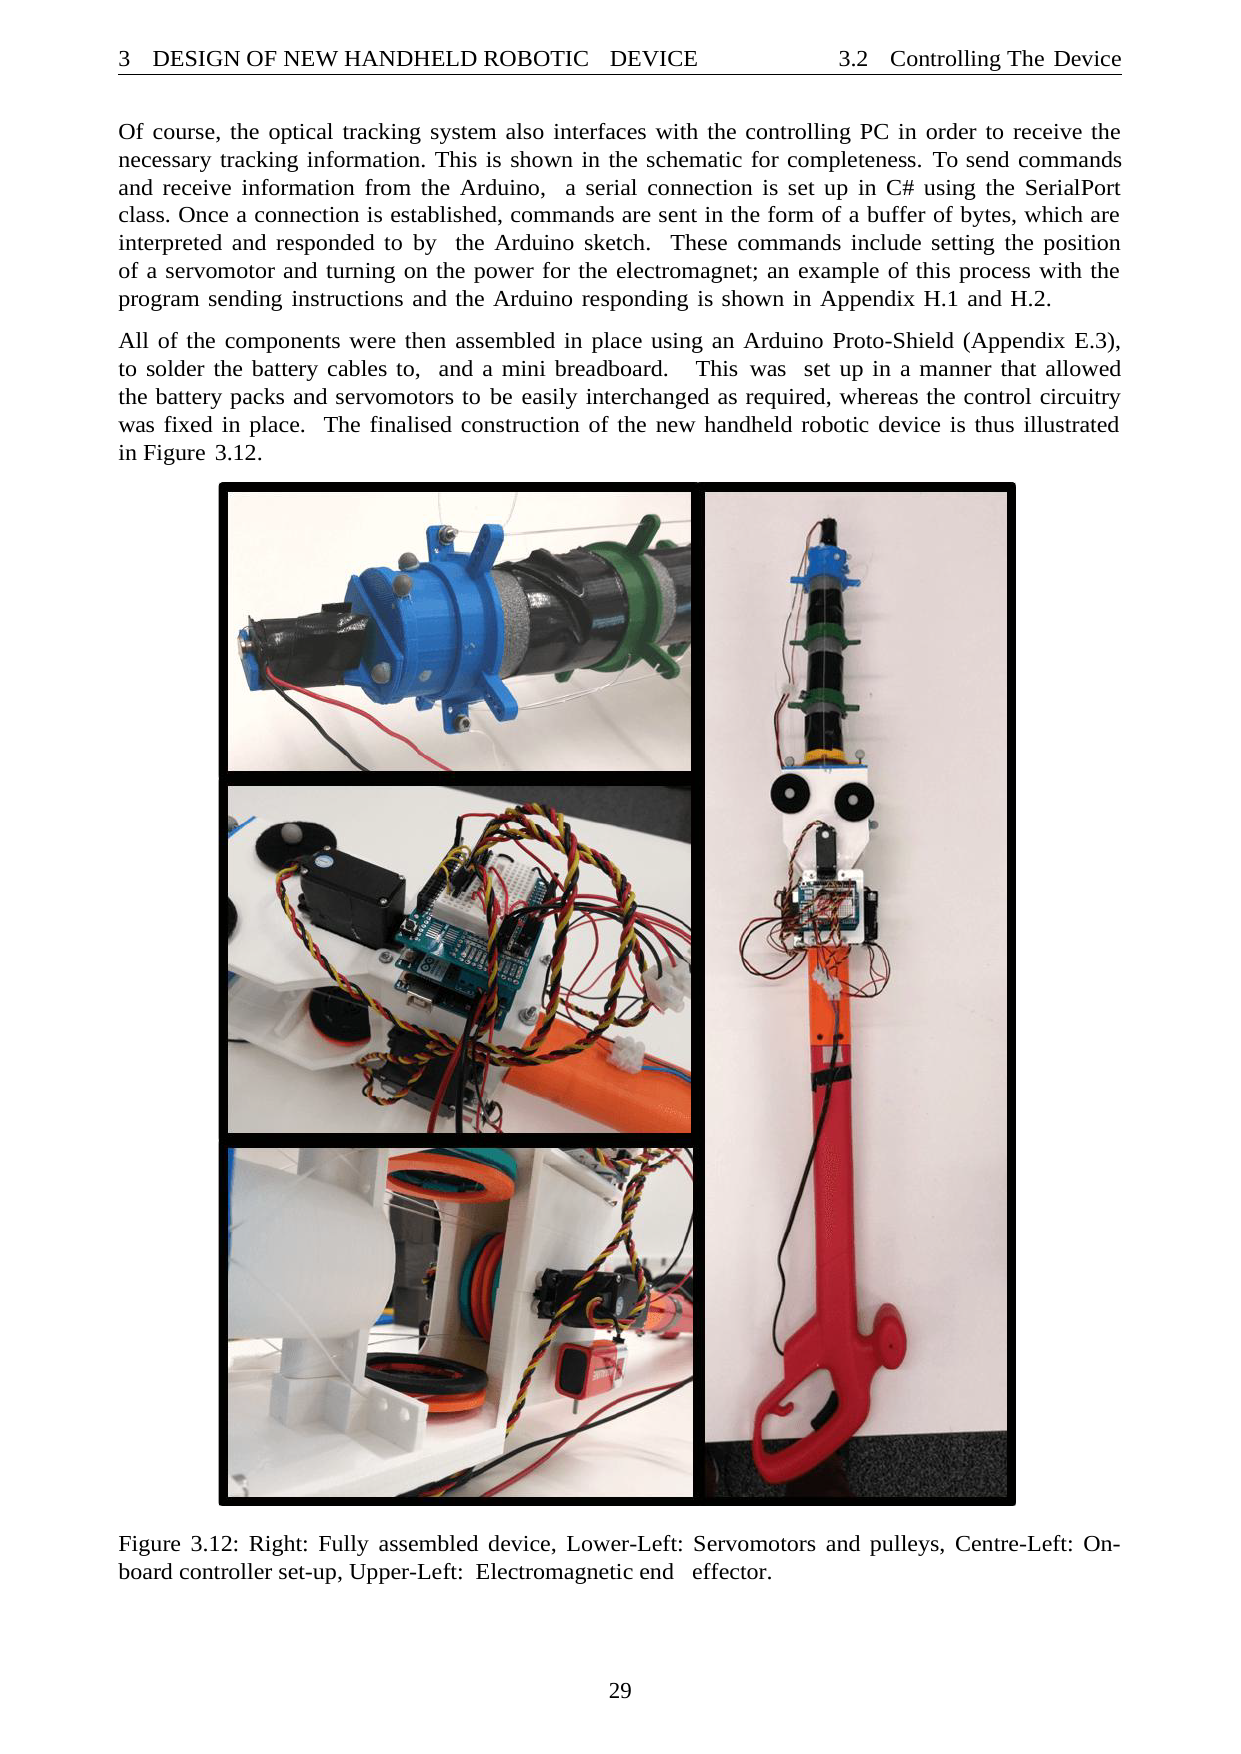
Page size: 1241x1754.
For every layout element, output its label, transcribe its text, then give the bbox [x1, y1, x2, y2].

text All of the components were then assembled in place using an Arduino Proto-Shield (Appendix E.3), to solder the battery cables to, and a mini breadboard. This was set up in a manner that allowed the battery packs and servomotors to be easily interchanged as required, whereas the control circuitry was fixed in place. The finalised construction of the new handheld robotic device is thus illustrated in Figure 3.12. [118, 327, 1122, 465]
picture [218, 482, 1016, 1506]
text Of course, the optical tracking system also interfaces with the controlling PC in order to receive the necessary tracking information. This is shown in the schematic for completeness. To send commands and receive information from the Arduino, a serial connection is set up in C# using the SerialPort class. Once a connection is established, commands are sent in the form of a buffer of bytes, which are interpreted and responded to by the Arduino sketch. These commands include setting the position of a servomotor and turning on the power for the electromagnet; an example of this process with the program sending instructions and the Arduino responding is shown in Appendix H.1 and H.2. [118, 118, 1122, 312]
text Figure 3.12: Right: Fully assembled device, Lower-Left: Servomotors and pulleys, Centre-Left: On- board controller set-up, Upper-Left: Electromagnetic end effector. [118, 1530, 1122, 1584]
